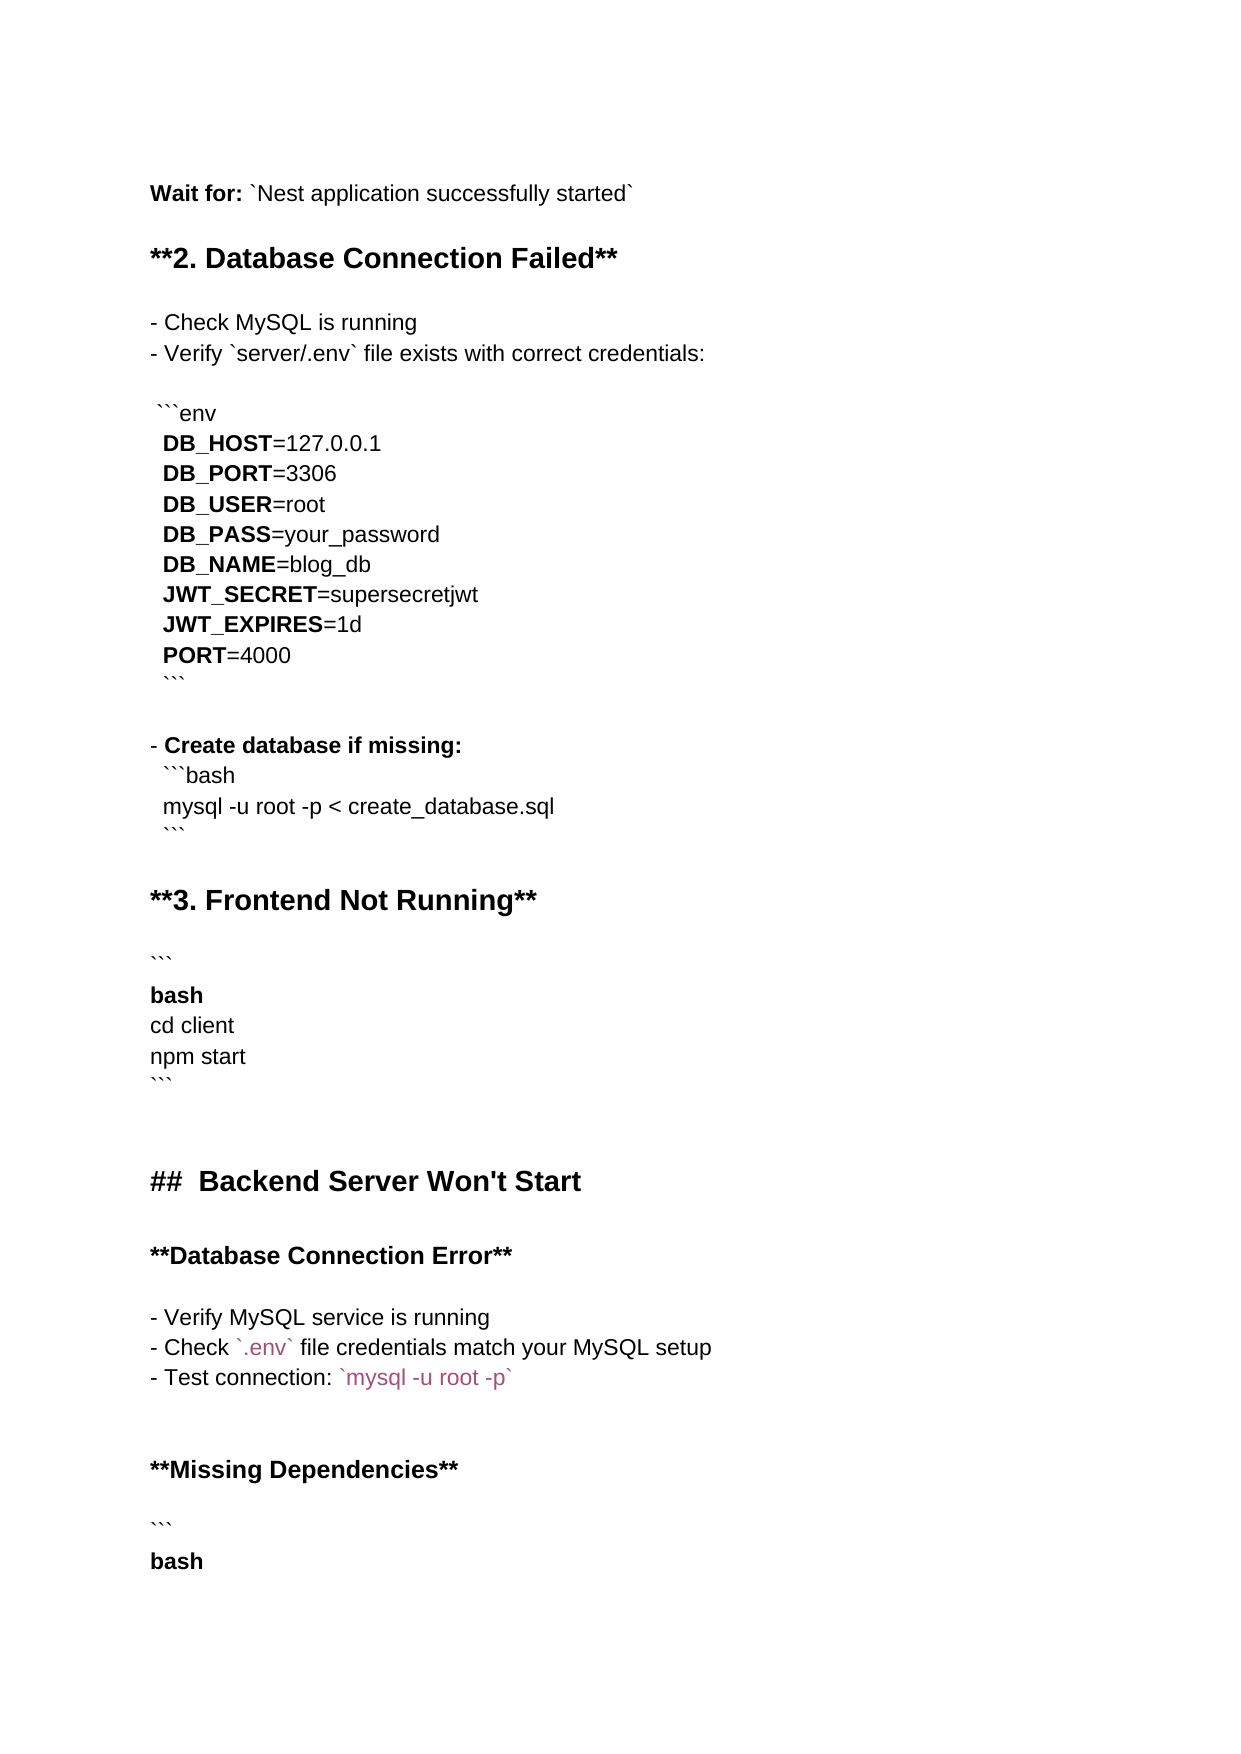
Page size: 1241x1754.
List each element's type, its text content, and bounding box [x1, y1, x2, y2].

text DB_PORT=3306 [150, 460, 1090, 487]
text mysql -u root -p < create_database.sql [150, 793, 1090, 819]
text Wait for: `Nest application successfully started` [150, 180, 1090, 207]
text ``` [150, 823, 1090, 849]
text ## Backend Server Won't Start [150, 1163, 1090, 1197]
text **Missing Dependencies** [150, 1455, 1090, 1484]
text ``` [150, 672, 1090, 698]
text **3. Frontend Not Running** [150, 883, 1090, 917]
text DB_PASS=your_password [150, 521, 1090, 547]
text ``` [150, 952, 1090, 978]
text ``` [150, 1518, 1090, 1544]
text DB_USER=root [150, 491, 1090, 517]
text ```env [150, 400, 1090, 426]
text PORT=4000 [150, 642, 1090, 668]
text DB_NAME=blog_db [150, 551, 1090, 577]
text - Create database if missing: [150, 732, 1090, 759]
text bash [150, 1548, 1090, 1575]
text npm start [150, 1043, 1090, 1069]
text bash [150, 982, 1090, 1009]
text ```bash [150, 762, 1090, 789]
text ``` [150, 1073, 1090, 1099]
text - Verify MySQL service is running [150, 1304, 1090, 1330]
text **2. Database Connection Failed** [150, 241, 1090, 274]
text DB_HOST=127.0.0.1 [150, 430, 1090, 457]
text JWT_EXPIRES=1d [150, 611, 1090, 638]
text JWT_SECRET=supersecretjwt [150, 581, 1090, 608]
text **Database Connection Error** [150, 1241, 1090, 1269]
text cd client [150, 1012, 1090, 1039]
text - Check `.env` file credentials match your MySQL setup [150, 1334, 1090, 1360]
text - Test connection: `mysql -u root -p` [150, 1364, 1090, 1391]
text - Verify `server/.env` file exists with correct credentials: [150, 339, 1090, 366]
text - Check MySQL is running [150, 309, 1090, 336]
